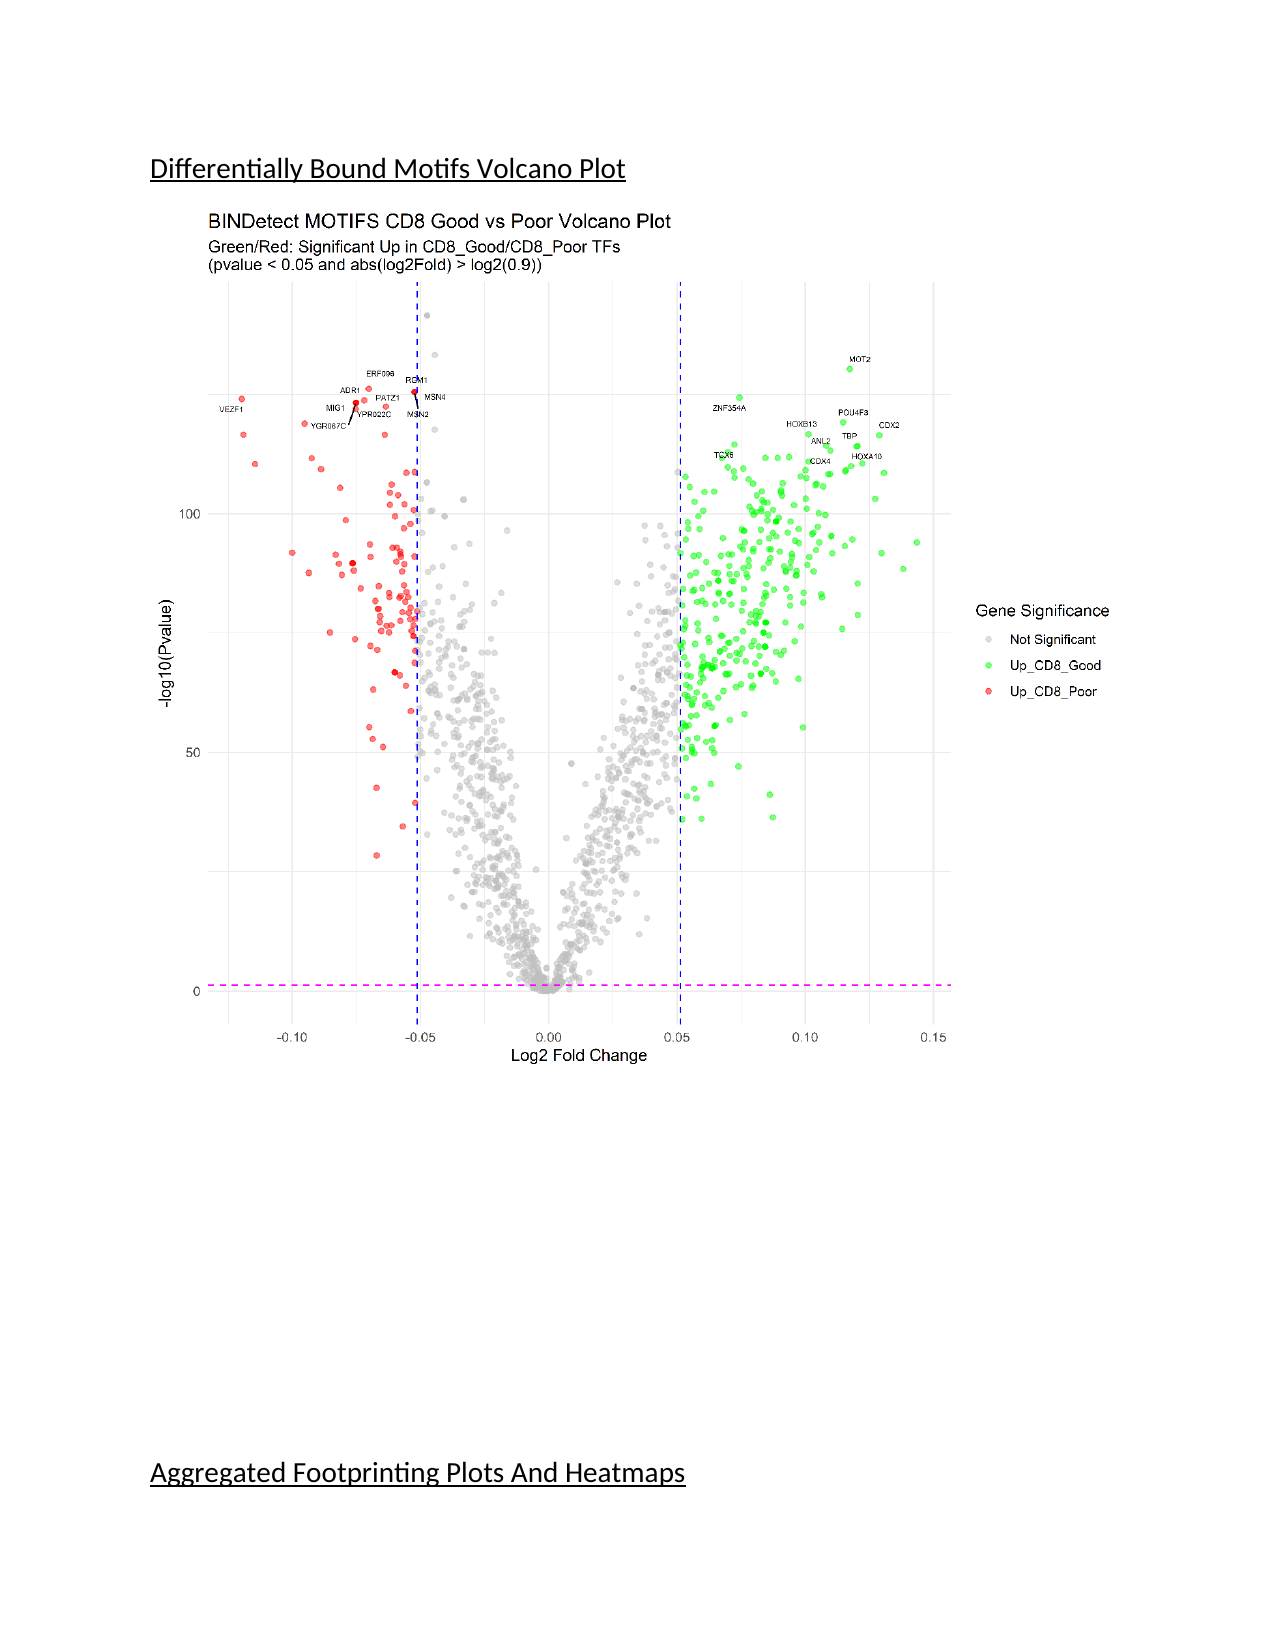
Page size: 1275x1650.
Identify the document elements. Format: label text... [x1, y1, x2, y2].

text Aggregated Footprinting Plots And Heatmaps [150, 1454, 1125, 1490]
picture [150, 205, 1125, 1072]
text Differentially Bound Motifs Volcano Plot [150, 150, 1125, 186]
